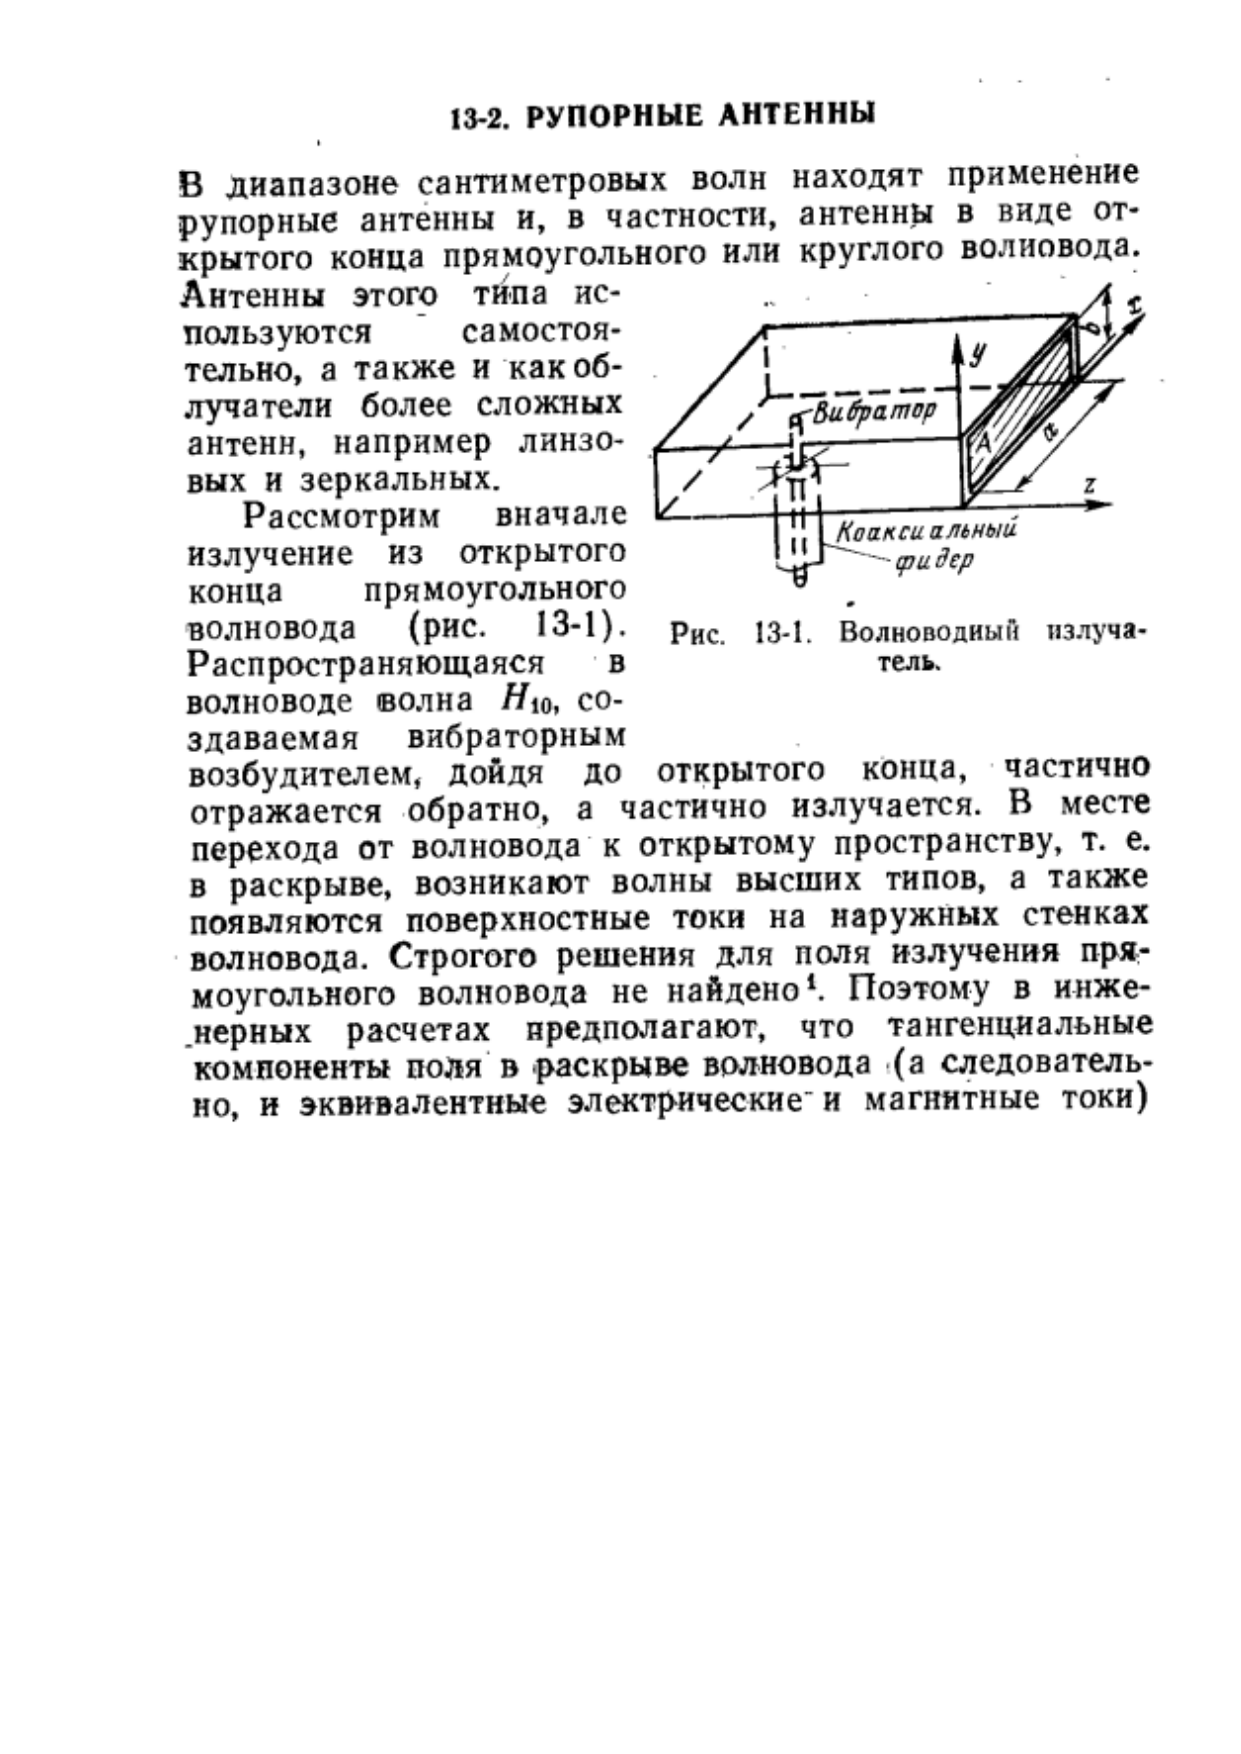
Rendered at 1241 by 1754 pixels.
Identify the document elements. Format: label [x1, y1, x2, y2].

picture [154, 73, 1211, 1130]
